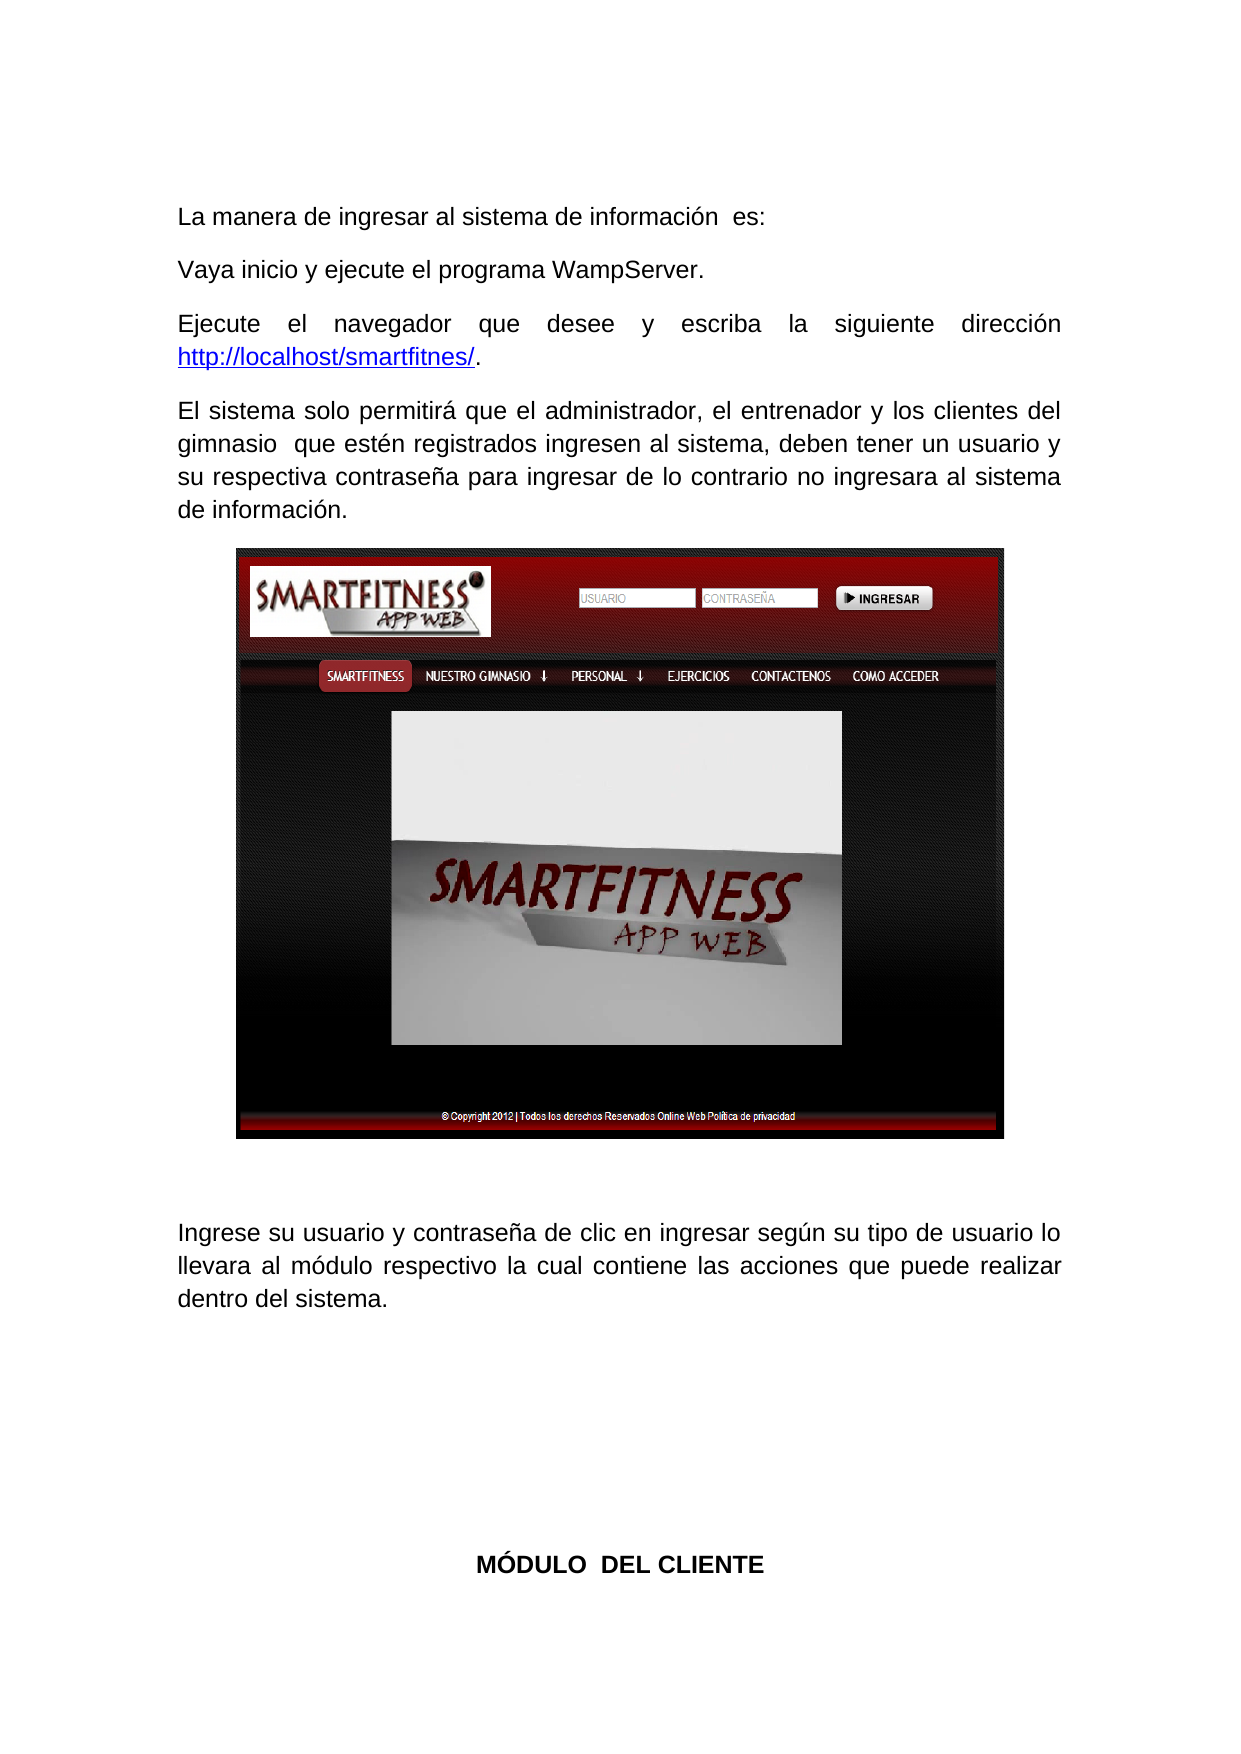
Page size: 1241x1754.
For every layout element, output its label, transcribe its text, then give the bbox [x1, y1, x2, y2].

text Ingrese su usuario y contraseña de clic en ingresar según su tipo de usuario lo llevara al módulo respectivo la cual contiene las acciones que puede realizar dentro del sistema. [177, 1218, 1063, 1312]
text MÓDULO DEL CLIENTE [177, 1549, 1063, 1578]
picture [236, 548, 1005, 1139]
text Vaya inicio y ejecute el programa WampServer. [177, 255, 1063, 284]
text La manera de ingresar al sistema de información es: [177, 201, 1063, 230]
text Ejecute el navegador que desee y escriba la siguiente dirección http://localhost/smartfitnes/. [177, 309, 1063, 371]
text El sistema solo permitirá que el administrador, el entrenador y los clientes del gimnasio que estén registrados ingresen al sistema, deben tener un usuario y su respectiva contraseña para ingresar de lo contrario no ingresara al sistema de información. [177, 396, 1063, 524]
